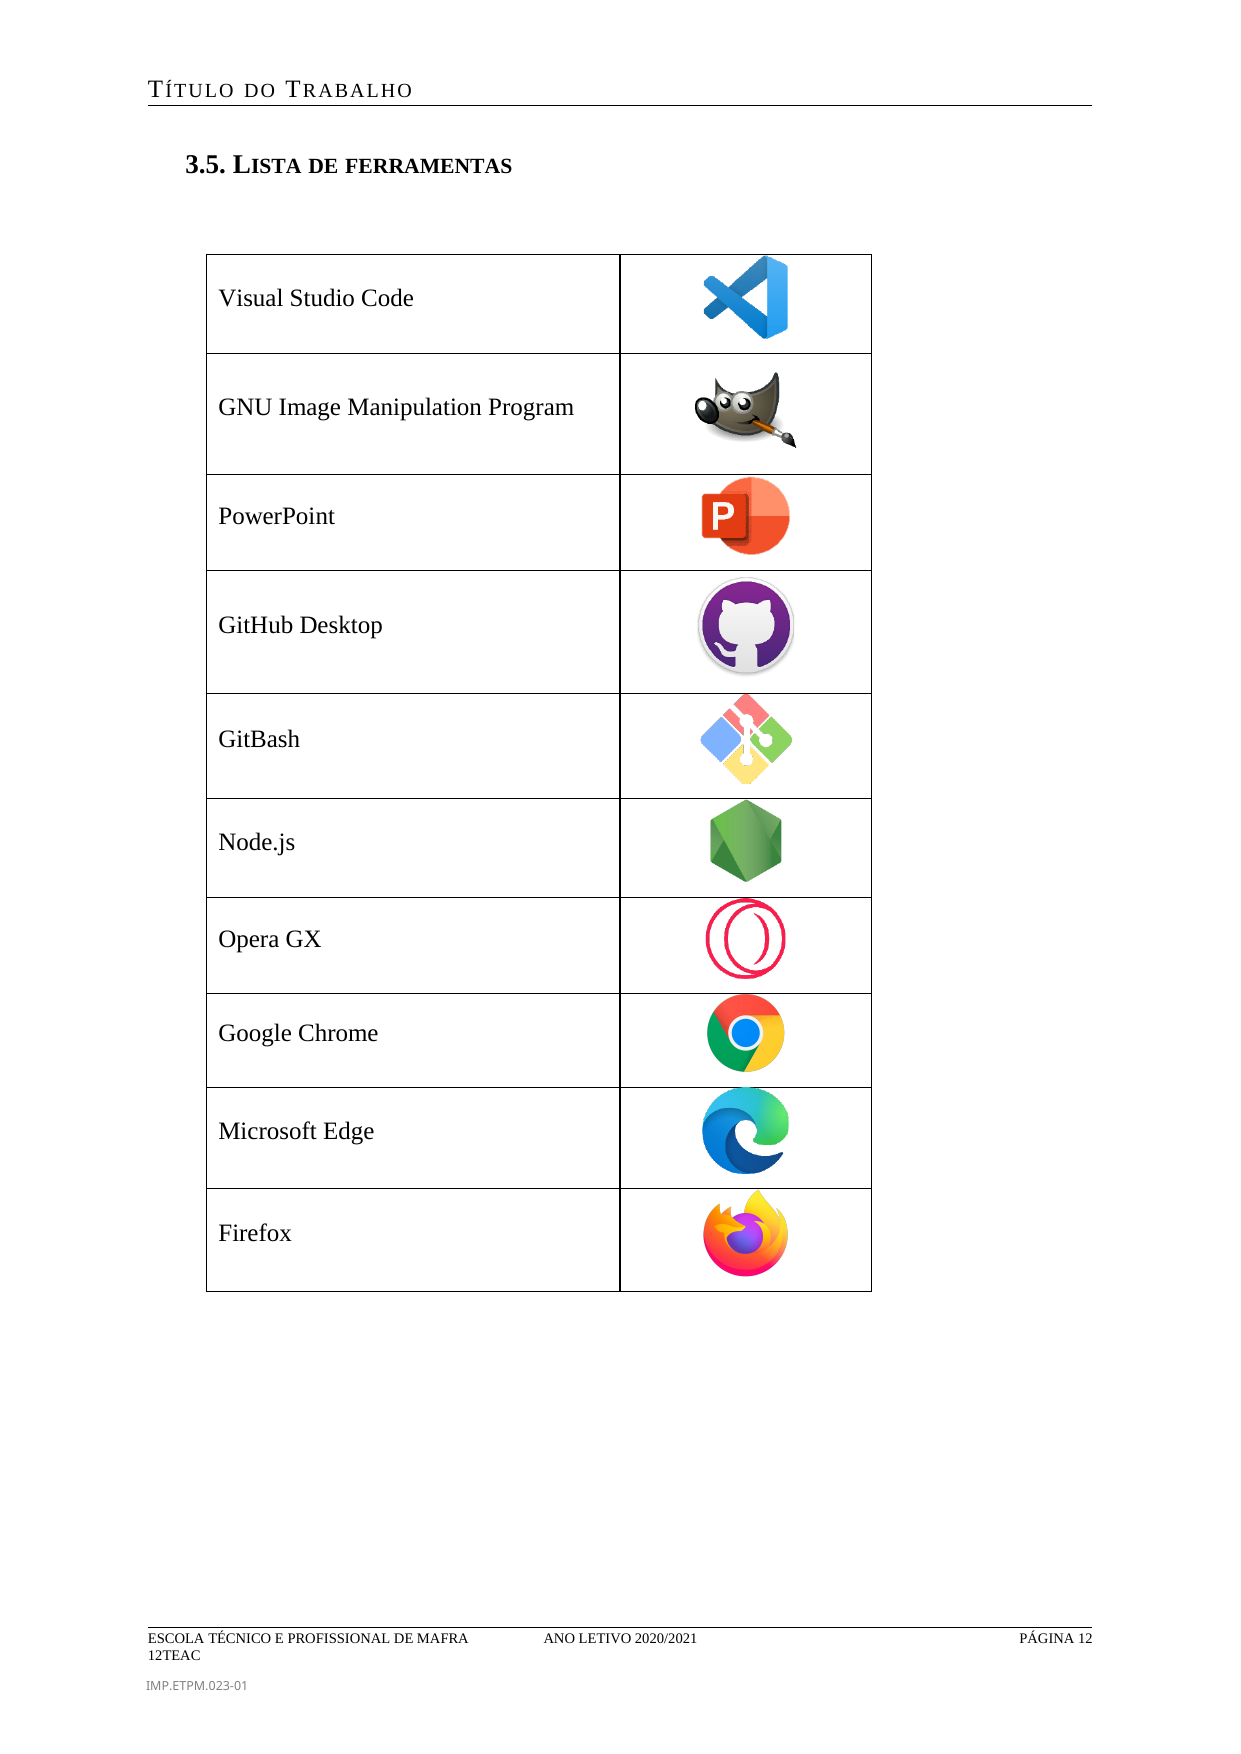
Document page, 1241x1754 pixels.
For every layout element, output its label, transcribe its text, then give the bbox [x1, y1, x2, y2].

picture [710, 799, 782, 883]
picture [693, 354, 799, 460]
picture [699, 693, 793, 784]
table_cell GitBash [207, 694, 619, 798]
table_cell Microsoft Edge [207, 1088, 619, 1188]
table_cell PowerPoint [207, 475, 619, 570]
picture [706, 993, 786, 1073]
picture [702, 1189, 789, 1277]
picture [701, 474, 791, 556]
subtitle Lista de ferramentas [185, 148, 1092, 179]
picture [696, 571, 795, 679]
table_cell [621, 799, 871, 897]
table_cell [621, 1189, 871, 1291]
table_cell Opera GX [207, 898, 619, 993]
table_cell Node.js [207, 799, 619, 897]
picture [703, 255, 788, 339]
table_header [621, 255, 871, 353]
table_cell GNU Image Manipulation Program [207, 354, 619, 473]
table_header Visual Studio Code [207, 255, 619, 353]
table_cell [621, 1088, 871, 1188]
picture [705, 898, 786, 979]
table_cell [621, 994, 871, 1087]
table_cell [621, 571, 871, 693]
table_cell [621, 475, 871, 570]
table_cell [621, 354, 871, 473]
table_cell [621, 898, 871, 993]
table_cell Firefox [207, 1189, 619, 1291]
table_cell GitHub Desktop [207, 571, 619, 693]
table_cell [621, 694, 871, 798]
table_cell Google Chrome [207, 994, 619, 1087]
picture [702, 1087, 789, 1174]
